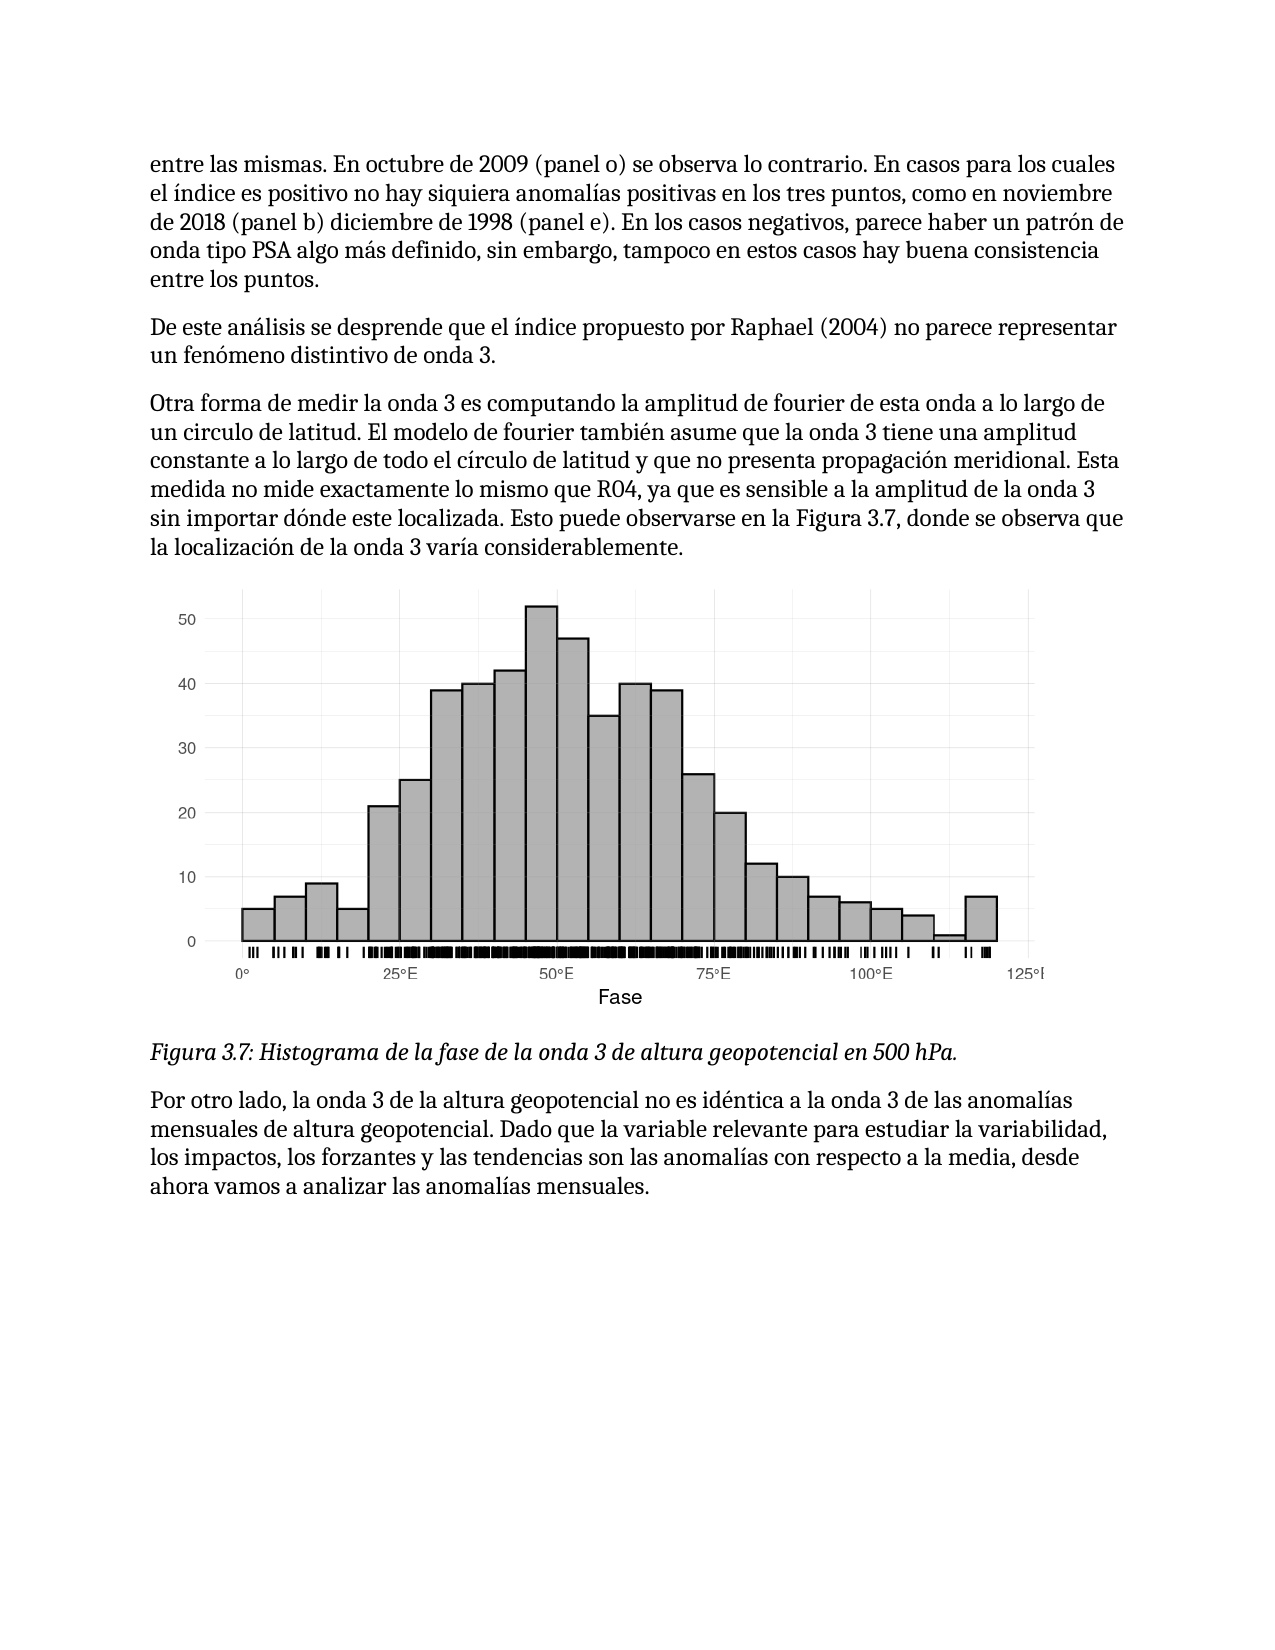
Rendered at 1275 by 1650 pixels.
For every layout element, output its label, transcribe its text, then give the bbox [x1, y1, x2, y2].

text Otra forma de medir la onda 3 es computando la amplitud de fourier de esta onda a lo largo de un circulo de latitud. El modelo de fourier también asume que la onda 3 tiene una amplitud constante a lo largo de todo el círculo de latitud y que no presenta propagación meridional. Esta medida no mide exactamente lo mismo que R04, ya que es sensible a la amplitud de la onda 3 sin importar dónde este localizada. Esto puede observarse en la Figura 3.7, donde se observa que la localización de la onda 3 varía considerablemente. [150, 389, 1125, 561]
picture [168, 580, 1044, 1018]
text De este análisis se desprende que el índice propuesto por Raphael (2004) no parece representar un fenómeno distintivo de onda 3. [150, 312, 1125, 370]
text Por otro lado, la onda 3 de la altura geopotencial no es idéntica a la onda 3 de las anomalías mensuales de altura geopotencial. Dado que la variable relevante para estudiar la variabilidad, los impactos, los forzantes y las tendencias son las anomalías con respecto a la media, desde ahora vamos a analizar las anomalías mensuales. [150, 1086, 1125, 1201]
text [150, 150, 1125, 294]
text Figura 3.7: Histograma de la fase de la onda 3 de altura geopotencial en 500 hPa. [150, 1038, 1125, 1067]
